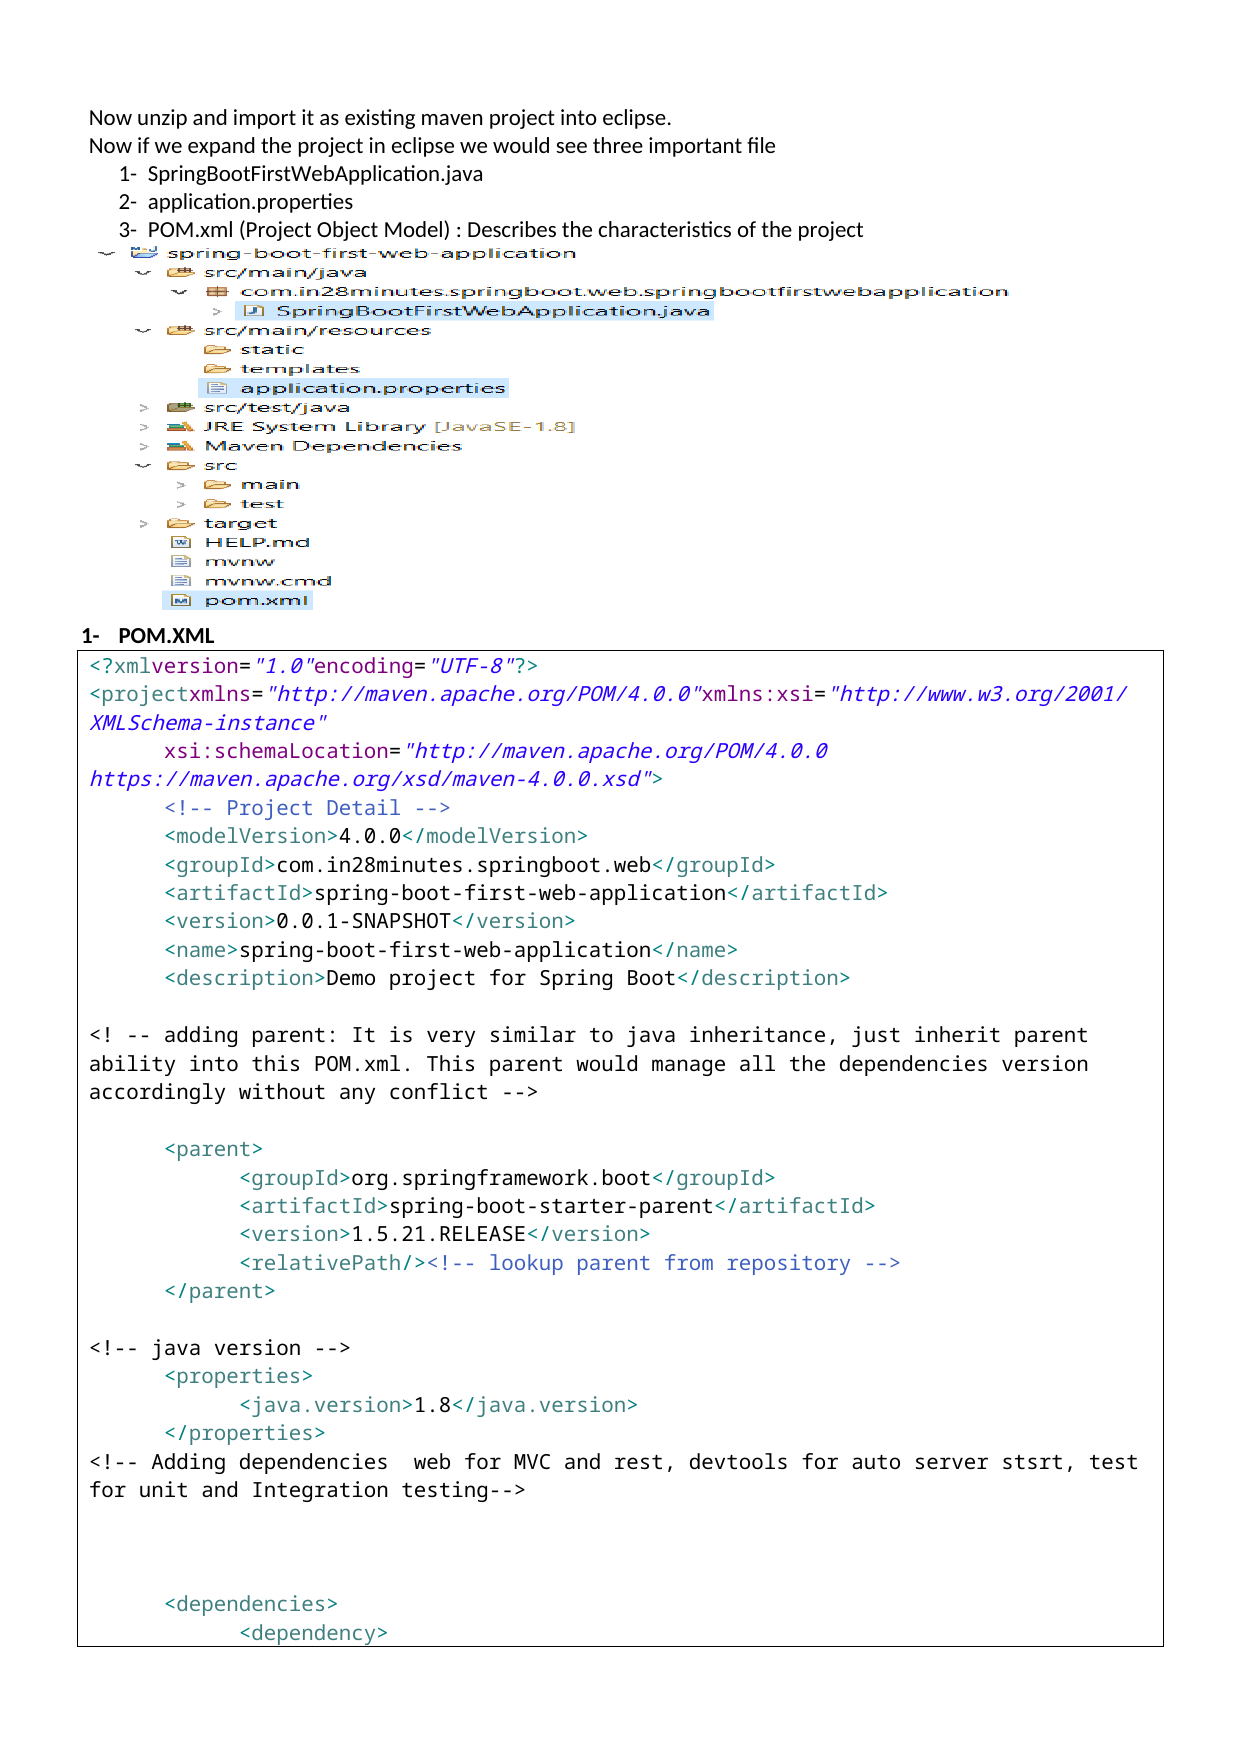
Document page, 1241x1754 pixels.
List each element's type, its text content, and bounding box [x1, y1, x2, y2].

list application.properties [118, 187, 1152, 216]
text Now unzip and import it as existing maven project into eclipse. [89, 103, 1152, 131]
list Pom.xml [81, 622, 1152, 650]
text Now if we expand the project in eclipse we would see three important file [89, 131, 1152, 159]
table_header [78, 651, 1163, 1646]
picture [88, 243, 1033, 622]
list POM.xml (Project Object Model) : Describes the characteristics of the project [118, 216, 1152, 243]
list SpringBootFirstWebApplication.java [118, 159, 1152, 187]
